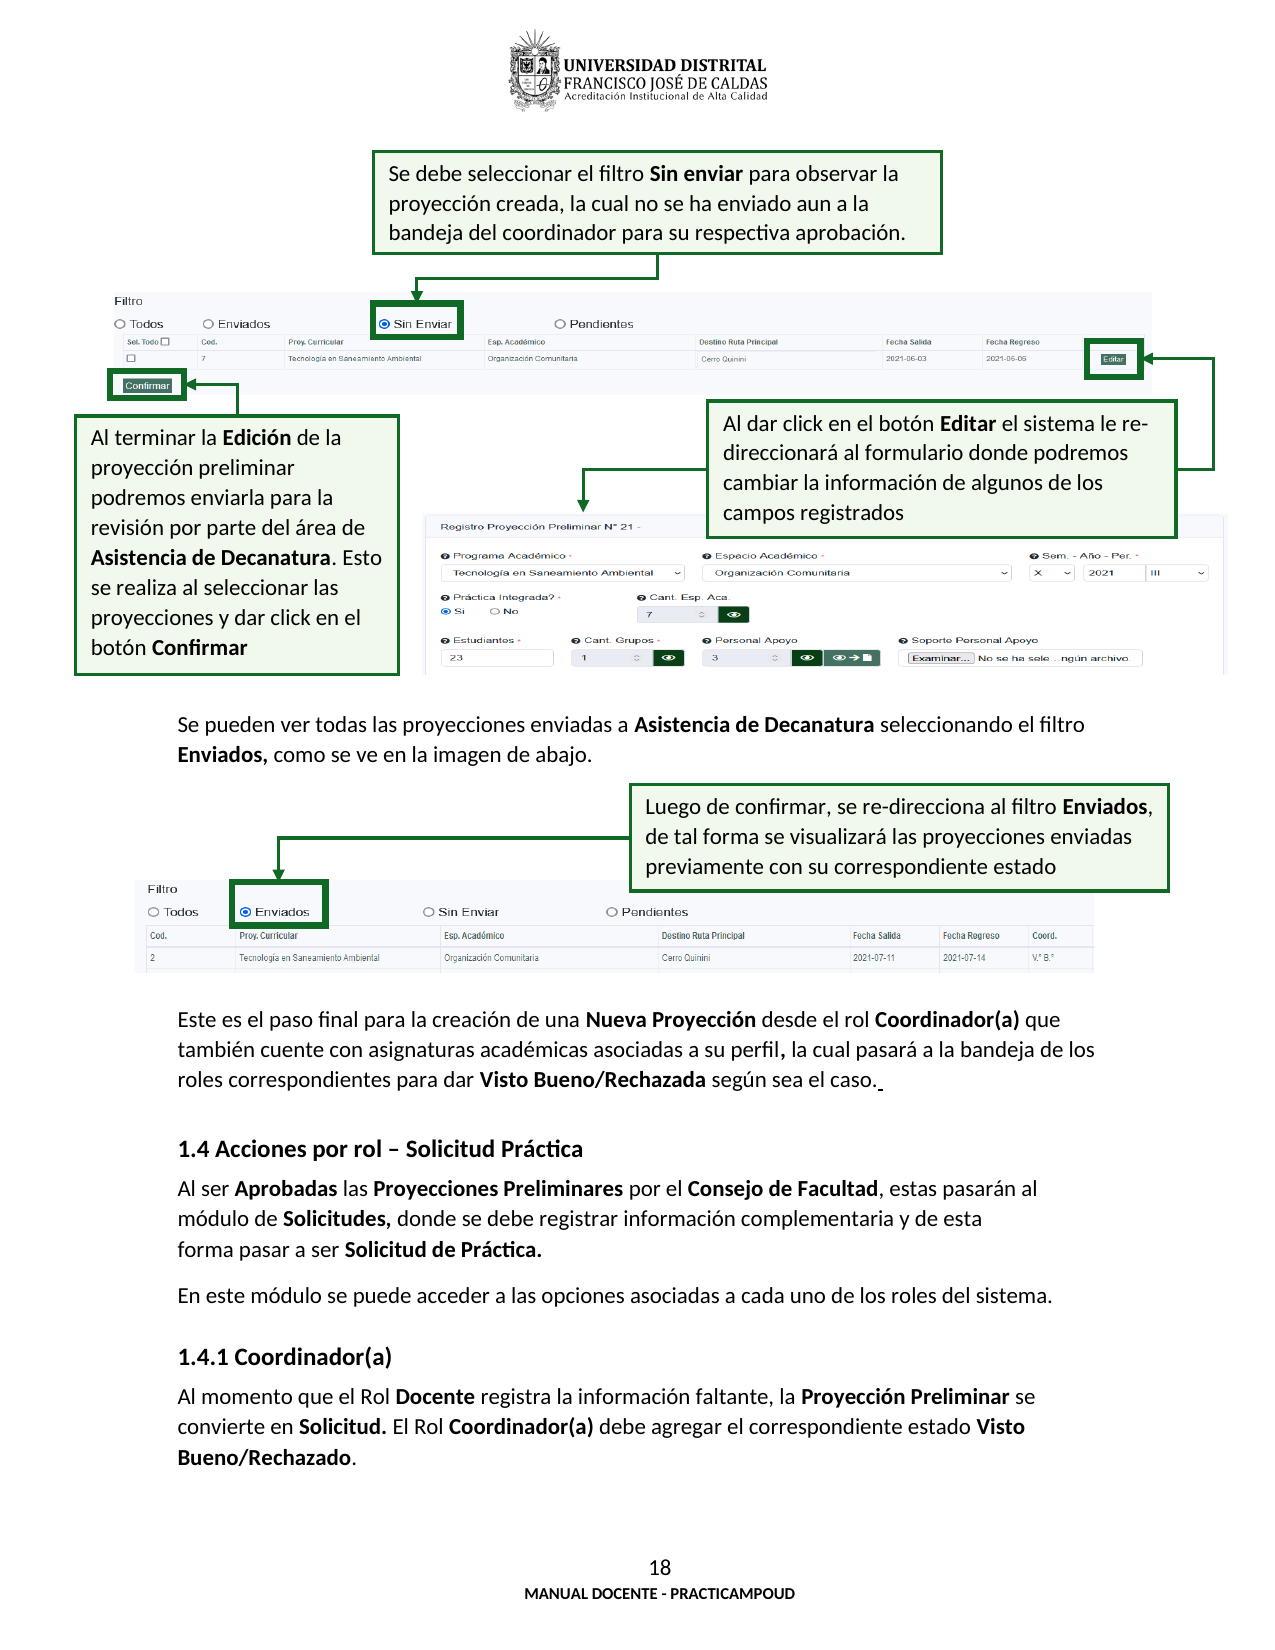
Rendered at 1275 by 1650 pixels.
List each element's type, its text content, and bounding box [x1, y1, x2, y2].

text Este es el paso final para la creación de una Nueva Proyección desde el rol Coordinador(a) que también cuente con asignaturas académicas asociadas a su perfil, la cual pasará a la bandeja de los roles correspondientes para dar Visto Bueno/Rechazada según sea el caso. [177, 1005, 1098, 1093]
text Al momento que el Rol Docente registra la información faltante, la Proyección Preliminar se convierte en Solicitud. El Rol Coordinador(a) debe agregar el correspondiente estado Visto Bueno/Rechazado. [177, 1382, 1098, 1471]
picture [235, 885, 322, 922]
text Se pueden ver todas las proyecciones enviadas a Asistencia de Decanatura seleccionando el filtro Enviados, como se ve en la imagen de abajo. [177, 710, 1098, 768]
picture [134, 880, 1095, 973]
subtitle 1.4.1 Coordinador(a) [177, 1341, 1098, 1371]
picture [113, 292, 1152, 395]
picture [507, 29, 768, 112]
picture [113, 374, 181, 395]
subtitle 1.4 Acciones por rol – Solicitud Práctica [177, 1133, 1098, 1163]
picture [376, 307, 457, 334]
picture [1090, 344, 1137, 374]
text Al ser Aprobadas las Proyecciones Preliminares por el Consejo de Facultad, estas pasarán al módulo de Solicitudes, donde se debe registrar información complementaria y de esta forma pasar a ser Solicitud de Práctica. [177, 1174, 1098, 1263]
text En este módulo se puede acceder a las opciones asociadas a cada uno de los roles del sistema. [177, 1282, 1098, 1309]
picture [422, 513, 1228, 675]
picture [187, 386, 236, 395]
